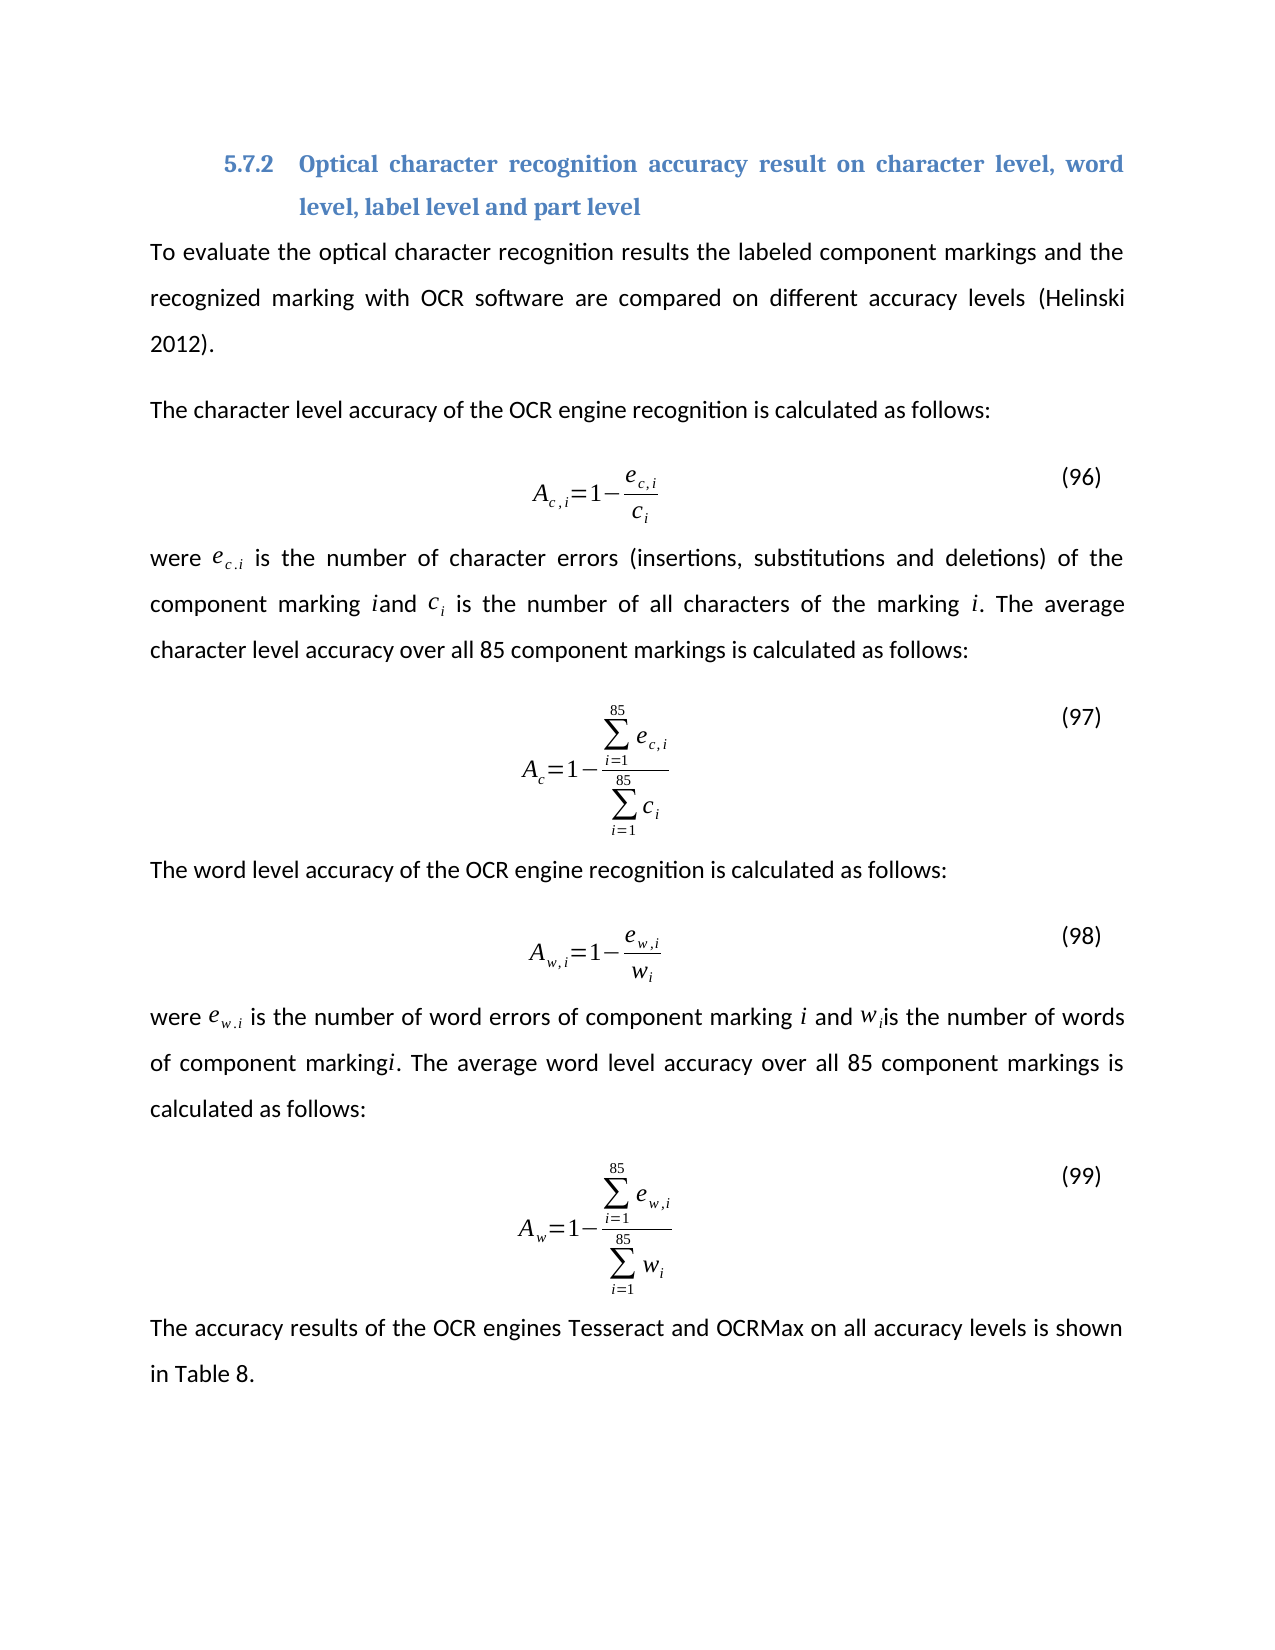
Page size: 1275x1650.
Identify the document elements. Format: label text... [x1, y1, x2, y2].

table_header [139, 461, 1050, 541]
text The accuracy results of the OCR engines Tesseract and OCRMax on all accuracy levels is shown in Table 6. [150, 1312, 1125, 1389]
text To evaluate the optical character recognition results the labeled component markings and the recognized marking with OCR software are compared on different accuracy levels . [150, 236, 1125, 358]
text were is the number of character errors (insertions, substitutions and deletions) of the component marking and is the number of all characters of the marking . The average character level accuracy over all 85 component markings is calculated as follows: [150, 541, 1125, 665]
text The character level accuracy of the OCR engine recognition is calculated as follows: [150, 394, 1125, 425]
text The word level accuracy of the OCR engine recognition is calculated as follows: [150, 854, 1125, 884]
text were is the number of word errors of component marking and is the number of words of component marking. The average word level accuracy over all 85 component markings is calculated as follows: [150, 1001, 1125, 1124]
table_header [139, 701, 1050, 854]
subtitle Optical character recognition accuracy result on character level, word level, label level and part level [224, 150, 1125, 222]
table_header [139, 1160, 1050, 1312]
table_header [139, 920, 1050, 1001]
